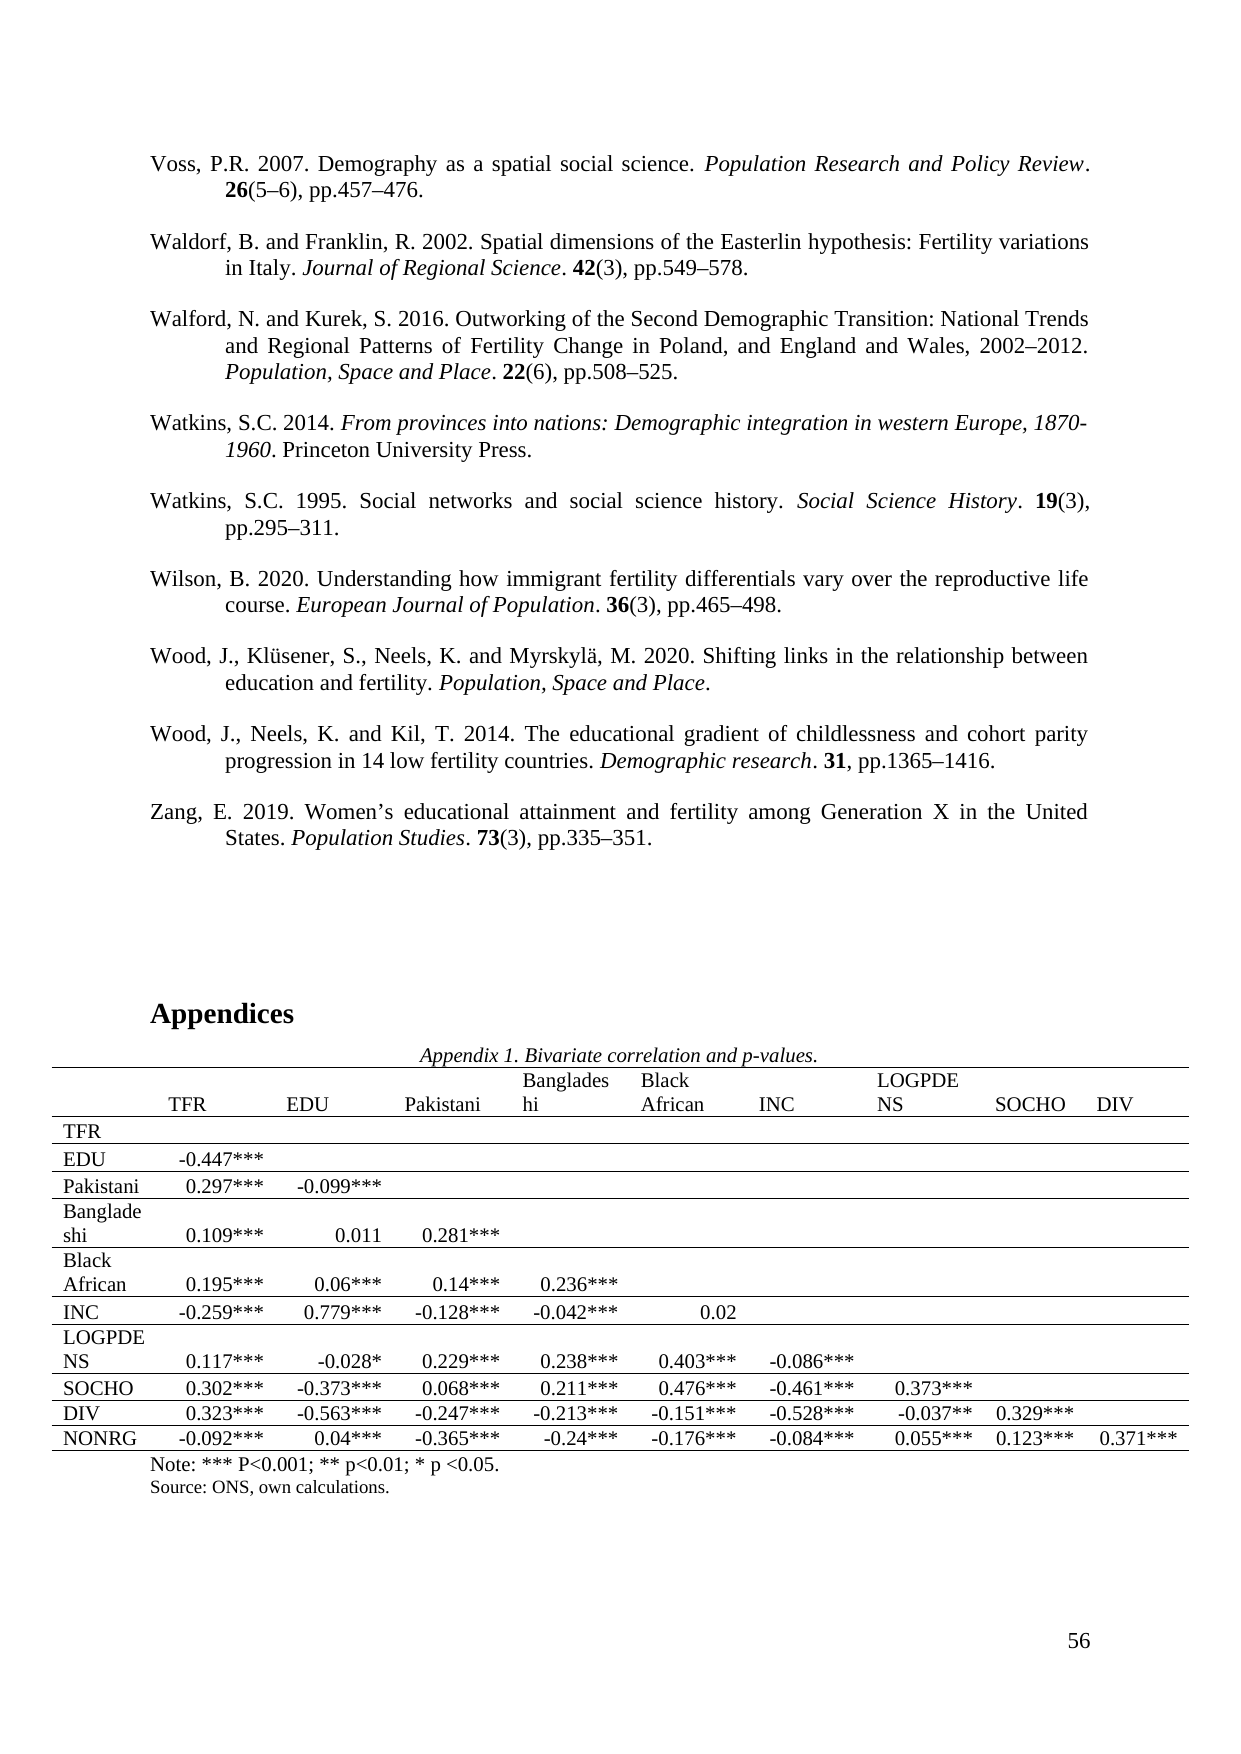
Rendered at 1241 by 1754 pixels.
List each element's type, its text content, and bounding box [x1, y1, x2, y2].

text Waldorf, B. and Franklin, R. 2002. Spatial dimensions of the Easterlin hypothesis: Fertility variations in Italy. Journal of Regional Science. 42(3), pp.549–578. [150, 228, 1090, 280]
text Wilson, B. 2020. Understanding how immigrant fertility differentials vary over the reproductive life course. European Journal of Population. 36(3), pp.465–498. [150, 565, 1090, 618]
table_cell -0.092*** [157, 1426, 275, 1450]
table_cell [275, 1144, 393, 1171]
table_cell 0.06*** [275, 1248, 393, 1296]
table_cell [511, 1172, 629, 1198]
table_cell [1085, 1374, 1188, 1400]
table_header SOCHO [984, 1068, 1085, 1116]
table_cell 0.011 [275, 1199, 393, 1247]
table_cell [748, 1117, 866, 1143]
table_cell INC [52, 1297, 157, 1324]
table_cell -0.528*** [748, 1401, 866, 1425]
text Source: ONS, own calculations. [150, 1476, 1090, 1497]
table_cell 0.403*** [629, 1325, 747, 1373]
table_cell 0.302*** [157, 1374, 275, 1400]
table_cell [393, 1144, 511, 1171]
table_cell Black African [52, 1248, 157, 1296]
table_cell 0.055*** [866, 1426, 984, 1450]
table_cell 0.329*** [984, 1401, 1085, 1425]
table_cell 0.068*** [393, 1374, 511, 1400]
table_cell 0.281*** [393, 1199, 511, 1247]
table_cell [1085, 1325, 1188, 1373]
table_cell 0.02 [629, 1297, 747, 1324]
table_cell 0.04*** [275, 1426, 393, 1450]
table_cell -0.373*** [275, 1374, 393, 1400]
table_cell [511, 1117, 629, 1143]
table_cell 0.117*** [157, 1325, 275, 1373]
table_cell 0.236*** [511, 1248, 629, 1296]
table_cell [1085, 1297, 1188, 1324]
table_cell [866, 1297, 984, 1324]
text Watkins, S.C. 1995. Social networks and social science history. Social Science History. 19(3), pp.295–311. [150, 487, 1090, 540]
table_cell LOGPDENS [52, 1325, 157, 1373]
table_cell 0.476*** [629, 1374, 747, 1400]
table_cell 0.779*** [275, 1297, 393, 1324]
table_cell [748, 1144, 866, 1171]
table_cell [984, 1144, 1085, 1171]
table_cell [1085, 1172, 1188, 1198]
table_cell -0.213*** [511, 1401, 629, 1425]
table_cell [1085, 1248, 1188, 1296]
text Note: *** P<0.001; ** p<0.01; * p <0.05. [150, 1451, 1090, 1476]
table_cell -0.259*** [157, 1297, 275, 1324]
table_cell [984, 1325, 1085, 1373]
table_cell 0.195*** [157, 1248, 275, 1296]
table_cell [393, 1172, 511, 1198]
text Walford, N. and Kurek, S. 2016. Outworking of the Second Demographic Transition: National Trends and Regional Patterns of Fertility Change in Poland, and England and Wales, 2002–2012. Population, Space and Place. 22(6), pp.508–525. [150, 305, 1090, 384]
table_cell -0.128*** [393, 1297, 511, 1324]
table_cell [984, 1248, 1085, 1296]
text Wood, J., Klüsener, S., Neels, K. and Myrskylä, M. 2020. Shifting links in the relationship between education and fertility. Population, Space and Place. [150, 643, 1090, 695]
table_cell [984, 1199, 1085, 1247]
table_cell -0.028* [275, 1325, 393, 1373]
table_cell [748, 1172, 866, 1198]
table_cell [866, 1199, 984, 1247]
table_cell SOCHO [52, 1374, 157, 1400]
table_cell [1085, 1144, 1188, 1171]
table_cell [984, 1297, 1085, 1324]
table_cell -0.086*** [748, 1325, 866, 1373]
table_cell -0.084*** [748, 1426, 866, 1450]
table_cell NONRG [52, 1426, 157, 1450]
table_cell Pakistani [52, 1172, 157, 1198]
table_cell [866, 1325, 984, 1373]
table_cell -0.042*** [511, 1297, 629, 1324]
table_cell -0.151*** [629, 1401, 747, 1425]
table_cell [866, 1117, 984, 1143]
table_cell [1085, 1401, 1188, 1425]
text Watkins, S.C. 2014. From provinces into nations: Demographic integration in western Europe, 1870-1960. Princeton University Press. [150, 409, 1090, 462]
table_cell 0.14*** [393, 1248, 511, 1296]
table_cell [984, 1172, 1085, 1198]
table_cell -0.461*** [748, 1374, 866, 1400]
table_cell [748, 1199, 866, 1247]
table_cell 0.373*** [866, 1374, 984, 1400]
table_cell [748, 1248, 866, 1296]
table_cell -0.563*** [275, 1401, 393, 1425]
table_cell -0.365*** [393, 1426, 511, 1450]
table_cell -0.247*** [393, 1401, 511, 1425]
table_cell [629, 1172, 747, 1198]
table_cell [866, 1172, 984, 1198]
table_cell [629, 1199, 747, 1247]
table_header Black African [629, 1068, 747, 1116]
table_header INC [748, 1068, 866, 1116]
table_cell [1085, 1117, 1188, 1143]
text Voss, P.R. 2007. Demography as a spatial social science. Population Research and Policy Review. 26(5–6), pp.457–476. [150, 150, 1090, 203]
table_cell [511, 1199, 629, 1247]
table_cell [984, 1374, 1085, 1400]
table_header Pakistani [393, 1068, 511, 1116]
table_cell EDU [52, 1144, 157, 1171]
table_header Bangladeshi [511, 1068, 629, 1116]
table_cell [629, 1248, 747, 1296]
table_header TFR [157, 1068, 275, 1116]
table_cell 0.297*** [157, 1172, 275, 1198]
table_cell 0.323*** [157, 1401, 275, 1425]
table_cell [629, 1117, 747, 1143]
table_cell 0.371*** [1085, 1426, 1188, 1450]
table_cell 0.238*** [511, 1325, 629, 1373]
table_cell [866, 1248, 984, 1296]
table_cell 0.211*** [511, 1374, 629, 1400]
table_cell [1085, 1199, 1188, 1247]
table_cell 0.123*** [984, 1426, 1085, 1450]
table_cell -0.037** [866, 1401, 984, 1425]
table_cell [157, 1117, 275, 1143]
table_cell [275, 1117, 393, 1143]
table_cell -0.447*** [157, 1144, 275, 1171]
table_cell TFR [52, 1117, 157, 1143]
text Appendix 1. Bivariate correlation and p-values. [150, 1042, 1090, 1067]
table_header LOGPDENS [866, 1068, 984, 1116]
table_cell -0.176*** [629, 1426, 747, 1450]
table_cell -0.099*** [275, 1172, 393, 1198]
table_cell -0.24*** [511, 1426, 629, 1450]
table_cell [748, 1297, 866, 1324]
text Zang, E. 2019. Women’s educational attainment and fertility among Generation X in the United States. Population Studies. 73(3), pp.335–351. [150, 798, 1090, 851]
subtitle Appendices [150, 996, 1090, 1030]
table_header EDU [275, 1068, 393, 1116]
table_cell [629, 1144, 747, 1171]
table_header DIV [1085, 1068, 1188, 1116]
table_cell DIV [52, 1401, 157, 1425]
table_cell 0.229*** [393, 1325, 511, 1373]
table_cell [984, 1117, 1085, 1143]
table_cell [511, 1144, 629, 1171]
table_cell [393, 1117, 511, 1143]
text Wood, J., Neels, K. and Kil, T. 2014. The educational gradient of childlessness and cohort parity progression in 14 low fertility countries. Demographic research. 31, pp.1365–1416. [150, 720, 1090, 773]
table_cell Bangladeshi [52, 1199, 157, 1247]
table_cell 0.109*** [157, 1199, 275, 1247]
table_cell [866, 1144, 984, 1171]
table_header [52, 1068, 157, 1116]
